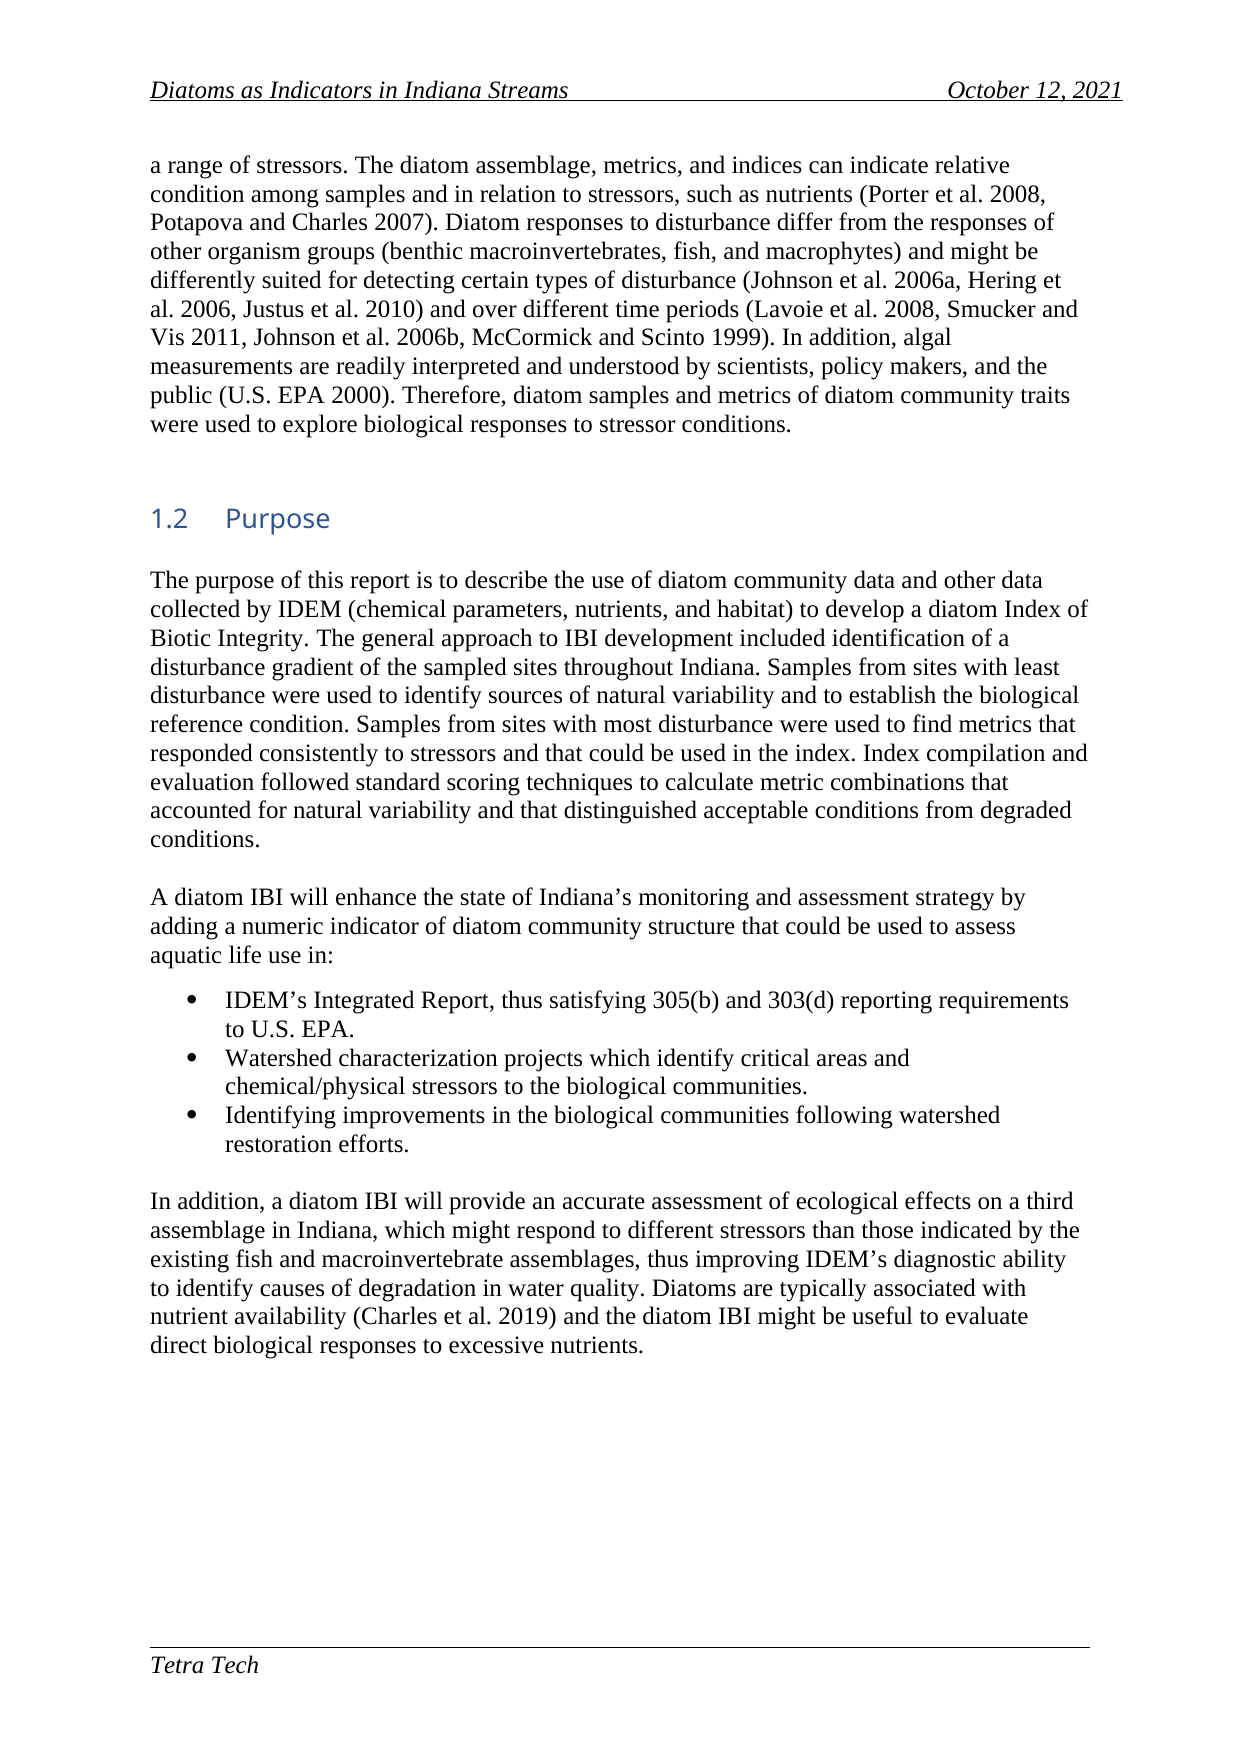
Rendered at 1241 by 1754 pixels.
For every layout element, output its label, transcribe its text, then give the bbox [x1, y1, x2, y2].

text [150, 150, 1090, 437]
list Watershed characterization projects which identify critical areas and chemical/physical stressors to the biological communities. [187, 1043, 1090, 1100]
subtitle 1.2 Purpose [150, 499, 1090, 536]
list Identifying improvements in the biological communities following watershed restoration efforts. [187, 1100, 1090, 1158]
text In addition, a diatom IBI will provide an accurate assessment of ecological effects on a third assemblage in Indiana, which might respond to different stressors than those indicated by the existing fish and macroinvertebrate assemblages, thus improving IDEM’s diagnostic ability to identify causes of degradation in water quality. Diatoms are typically associated with nutrient availability (Charles et al. 2019) and the diatom IBI might be useful to evaluate direct biological responses to excessive nutrients. [150, 1186, 1090, 1359]
text A diatom IBI will enhance the state of Indiana’s monitoring and assessment strategy by adding a numeric indicator of diatom community structure that could be used to assess aquatic life use in: [150, 882, 1090, 968]
list IDEM’s Integrated Report, thus satisfying 305(b) and 303(d) reporting requirements to U.S. EPA. [187, 985, 1090, 1043]
text The purpose of this report is to describe the use of diatom community data and other data collected by IDEM (chemical parameters, nutrients, and habitat) to develop a diatom Index of Biotic Integrity. The general approach to IBI development included identification of a disturbance gradient of the sampled sites throughout Indiana. Samples from sites with least disturbance were used to identify sources of natural variability and to establish the biological reference condition. Samples from sites with most disturbance were used to find metrics that responded consistently to stressors and that could be used in the index. Index compilation and evaluation followed standard scoring techniques to calculate metric combinations that accounted for natural variability and that distinguished acceptable conditions from degraded conditions. [150, 566, 1090, 853]
